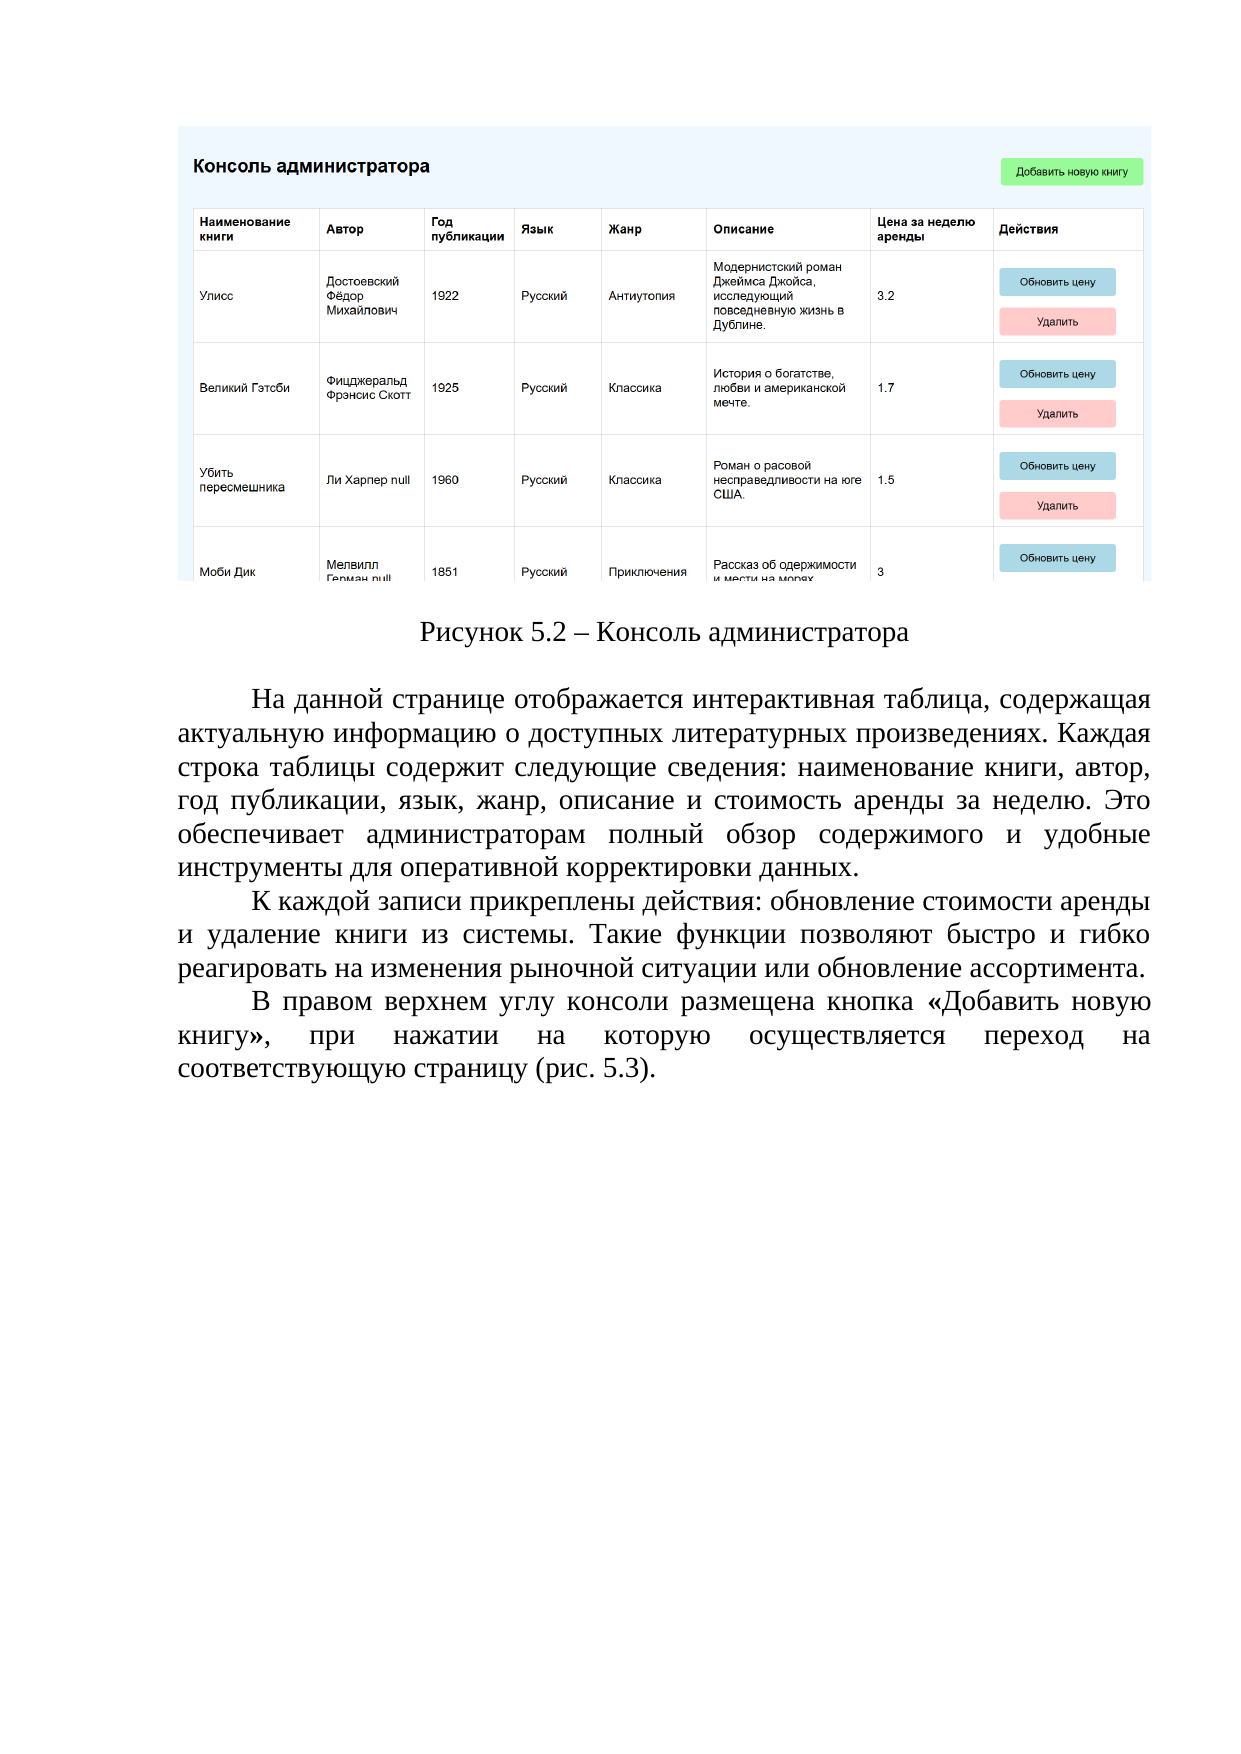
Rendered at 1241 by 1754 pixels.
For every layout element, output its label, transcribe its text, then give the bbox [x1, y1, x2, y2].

text К каждой записи прикреплены действия: обновление стоимости аренды и удаление книги из системы. Такие функции позволяют быстро и гибко реагировать на изменения рыночной ситуации или обновление ассортимента. [177, 883, 1152, 983]
text В правом верхнем углу консоли размещена кнопка «Добавить новую книгу», при нажатии на которую осуществляется переход на соответствующую страницу (рис. 5.3). [177, 983, 1152, 1084]
text Рисунок 5.2 – Консоль администратора [177, 614, 1152, 648]
text На данной странице отображается интерактивная таблица, содержащая актуальную информацию о доступных литературных произведениях. Каждая строка таблицы содержит следующие сведения: наименование книги, автор, год публикации, язык, жанр, описание и стоимость аренды за неделю. Это обеспечивает администраторам полный обзор содержимого и удобные инструменты для оперативной корректировки данных. [177, 682, 1152, 883]
picture [177, 126, 1152, 581]
